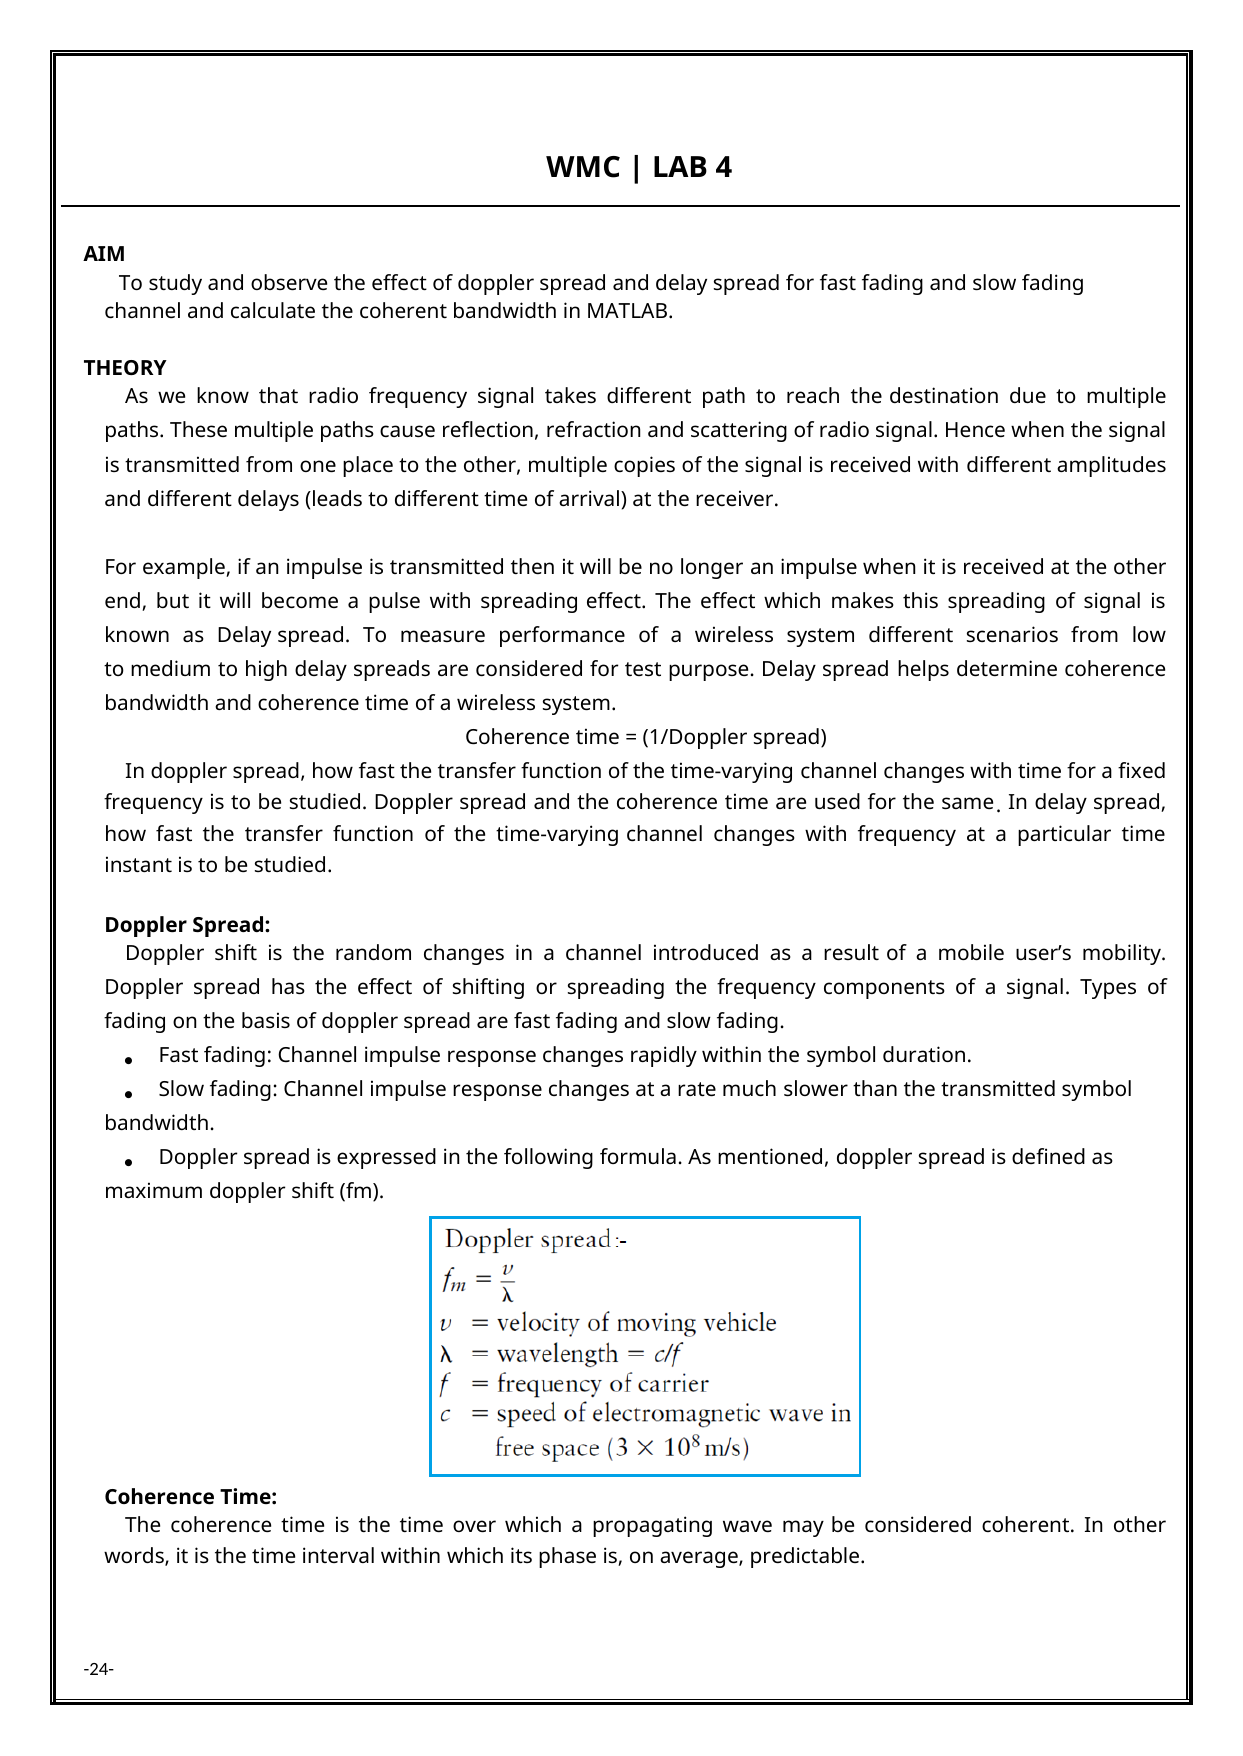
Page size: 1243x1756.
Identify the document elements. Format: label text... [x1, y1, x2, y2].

list Fast fading: Channel impulse response changes rapidly within the symbol duration. ​ [104, 1040, 1167, 1074]
picture [423, 1210, 869, 1482]
text To study and observe the effect of doppler spread and delay spread for fast fading and slow fading channel and calculate the coherent bandwidth in MATLAB. [104, 268, 1167, 325]
list Doppler spread is expressed in the following formula. As mentioned, doppler spread is defined as maximum doppler shift (fm). ​ [104, 1142, 1167, 1211]
text In doppler spread, how fast the transfer function of the time-varying channel changes with time for a fixed frequency is to be studied. Doppler spread and the coherence time are used for the same. In delay spread, how fast the transfer function of the time-varying channel changes with frequency at a particular time instant is to be studied.​ [104, 756, 1167, 881]
list Slow fading: Channel impulse response changes at a rate much slower than the transmitted symbol bandwidth. ​ [104, 1074, 1167, 1142]
text Coherence Time: [104, 1482, 1167, 1510]
text The coherence time is the time over which a propagating wave may be considered coherent. In other words, it is the time interval within which its phase is, on average, predictable.​ [104, 1510, 1167, 1573]
text Doppler Spread: [104, 910, 1167, 938]
text Coherence time = (1/Doppler spread)​ [104, 722, 1167, 756]
text Doppler shift is the random changes in a channel introduced as a result of a mobile user’s mobility. Doppler spread has the effect of shifting or spreading the frequency components of a signal. Types of fading on the basis of doppler spread are fast fading and slow fading. ​ [104, 938, 1167, 1040]
text As we know that radio frequency signal takes different path to reach the destination due to multiple paths. These multiple paths cause reflection, refraction and scattering of radio signal. Hence when the signal is transmitted from one place to the other, multiple copies of the signal is received with different amplitudes and different delays (leads to different time of arrival) at the receiver. [104, 382, 1167, 518]
text AIM [83, 239, 1167, 268]
text THEORY [83, 353, 1167, 382]
text WMC | LAB 4 [83, 146, 1167, 186]
text For example, if an impulse is transmitted then it will be no longer an impulse when it is received at the other end, but it will become a pulse with spreading effect. The effect which makes this spreading of signal is known as Delay spread.​ To measure performance of a wireless system different scenarios from low to medium to high delay spreads are considered for test purpose. Delay spread helps determine coherence bandwidth and coherence time of a wireless system. ​ [104, 518, 1167, 722]
